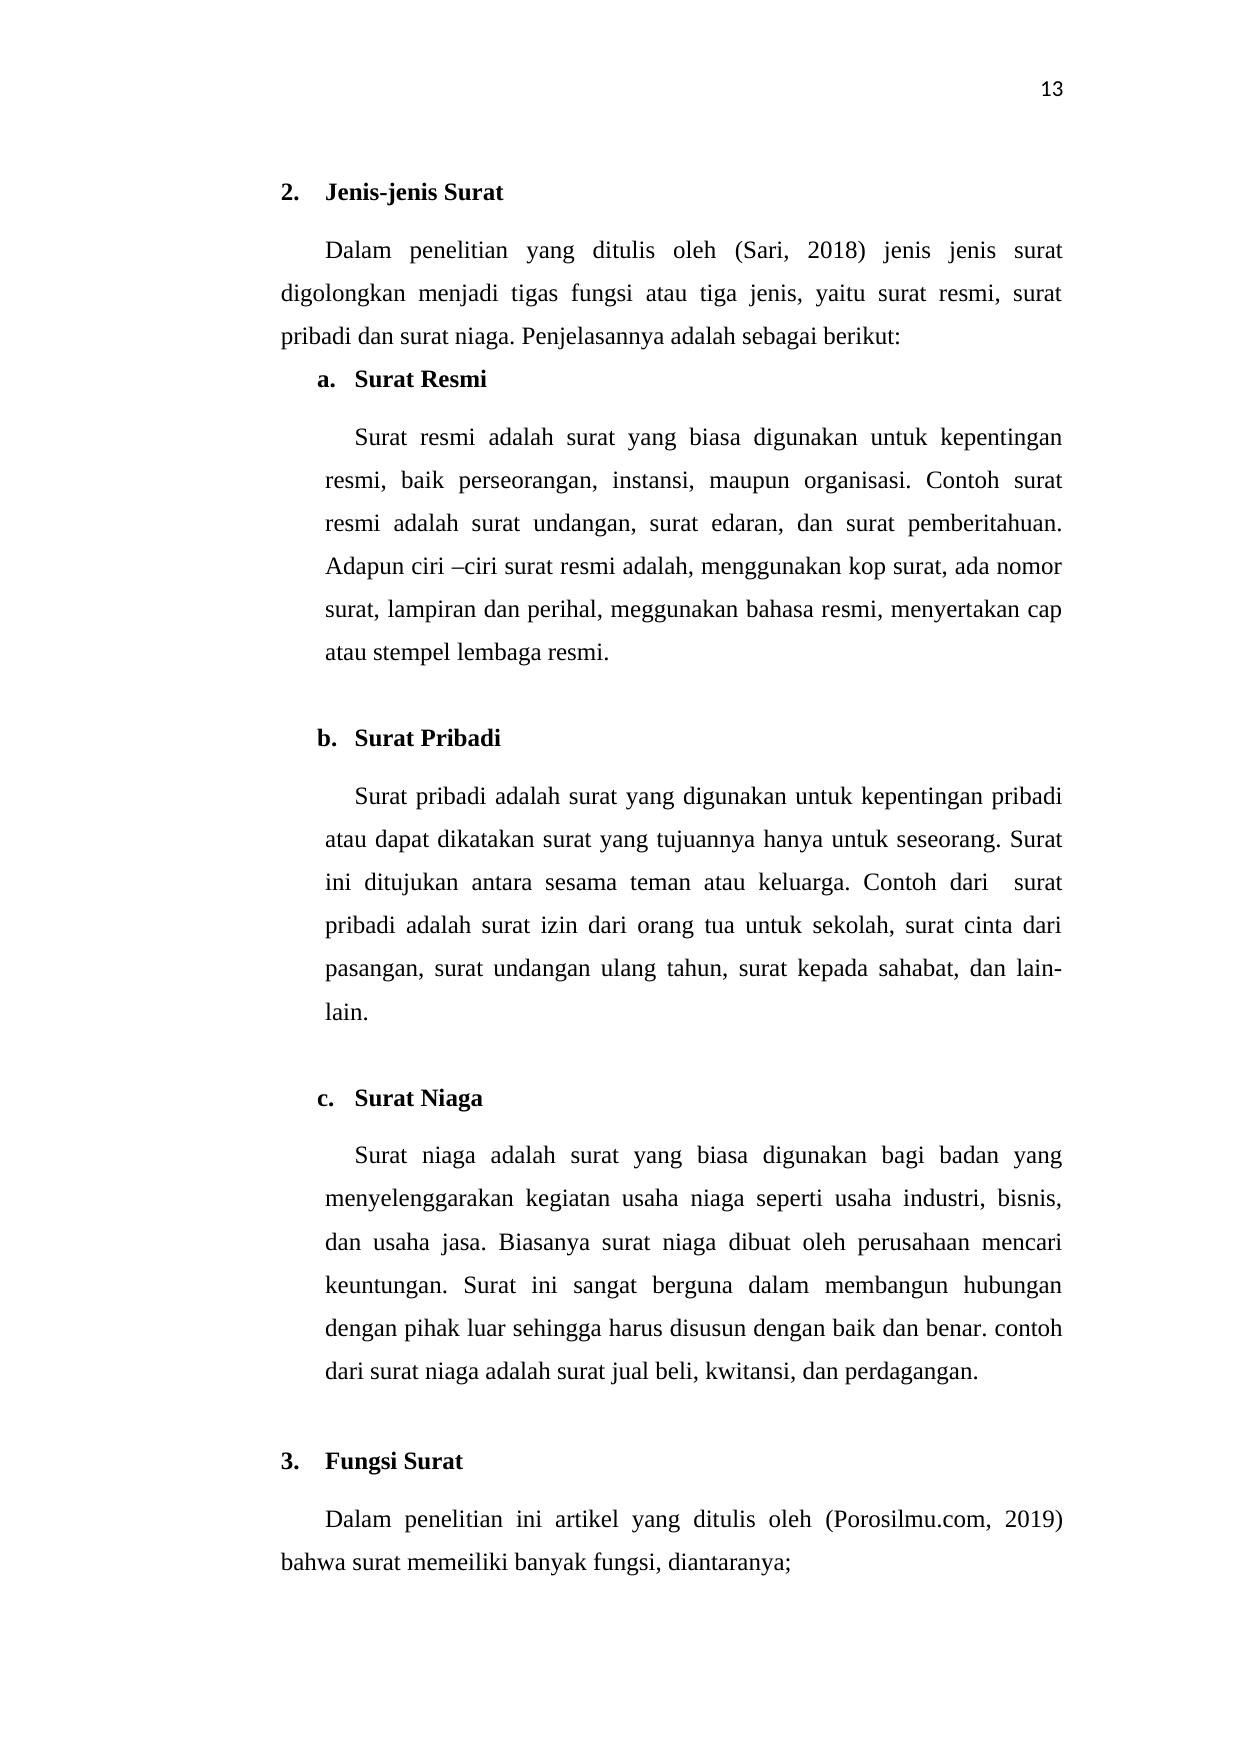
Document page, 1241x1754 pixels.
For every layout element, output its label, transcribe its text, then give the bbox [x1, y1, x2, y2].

list Dalam penelitian ini artikel yang ditulis oleh (Porosilmu.com, 2019) bahwa surat memeiliki banyak fungsi, diantaranya; [281, 1504, 1063, 1576]
list Surat Resmi [317, 364, 1063, 393]
list Surat Pribadi [317, 723, 1063, 752]
list Surat pribadi adalah surat yang digunakan untuk kepentingan pribadi atau dapat dikatakan surat yang tujuannya hanya untuk seseorang. Surat ini ditujukan antara sesama teman atau keluarga. Contoh dari surat pribadi adalah surat izin dari orang tua untuk sekolah, surat cinta dari pasangan, surat undangan ulang tahun, surat kepada sahabat, dan lain-lain. [325, 781, 1063, 1025]
subtitle Jenis-jenis Surat [281, 177, 1063, 206]
list Dalam penelitian yang ditulis oleh (Sari, 2018) jenis jenis surat digolongkan menjadi tigas fungsi atau tiga jenis, yaitu surat resmi, surat pribadi dan surat niaga. Penjelasannya adalah sebagai berikut: [281, 235, 1063, 350]
list Surat resmi adalah surat yang biasa digunakan untuk kepentingan resmi, baik perseorangan, instansi, maupun organisasi. Contoh surat resmi adalah surat undangan, surat edaran, dan surat pemberitahuan. Adapun ciri –ciri surat resmi adalah, menggunakan kop surat, ada nomor surat, lampiran dan perihal, meggunakan bahasa resmi, menyertakan cap atau stempel lembaga resmi. [325, 422, 1063, 666]
list Surat niaga adalah surat yang biasa digunakan bagi badan yang menyelenggarakan kegiatan usaha niaga seperti usaha industri, bisnis, dan usaha jasa. Biasanya surat niaga dibuat oleh perusahaan mencari keuntungan. Surat ini sangat berguna dalam membangun hubungan dengan pihak luar sehingga harus disusun dengan baik dan benar. contoh dari surat niaga adalah surat jual beli, kwitansi, dan perdagangan. [325, 1140, 1063, 1385]
list Surat Niaga [317, 1083, 1063, 1112]
subtitle Fungsi Surat [281, 1446, 1063, 1475]
